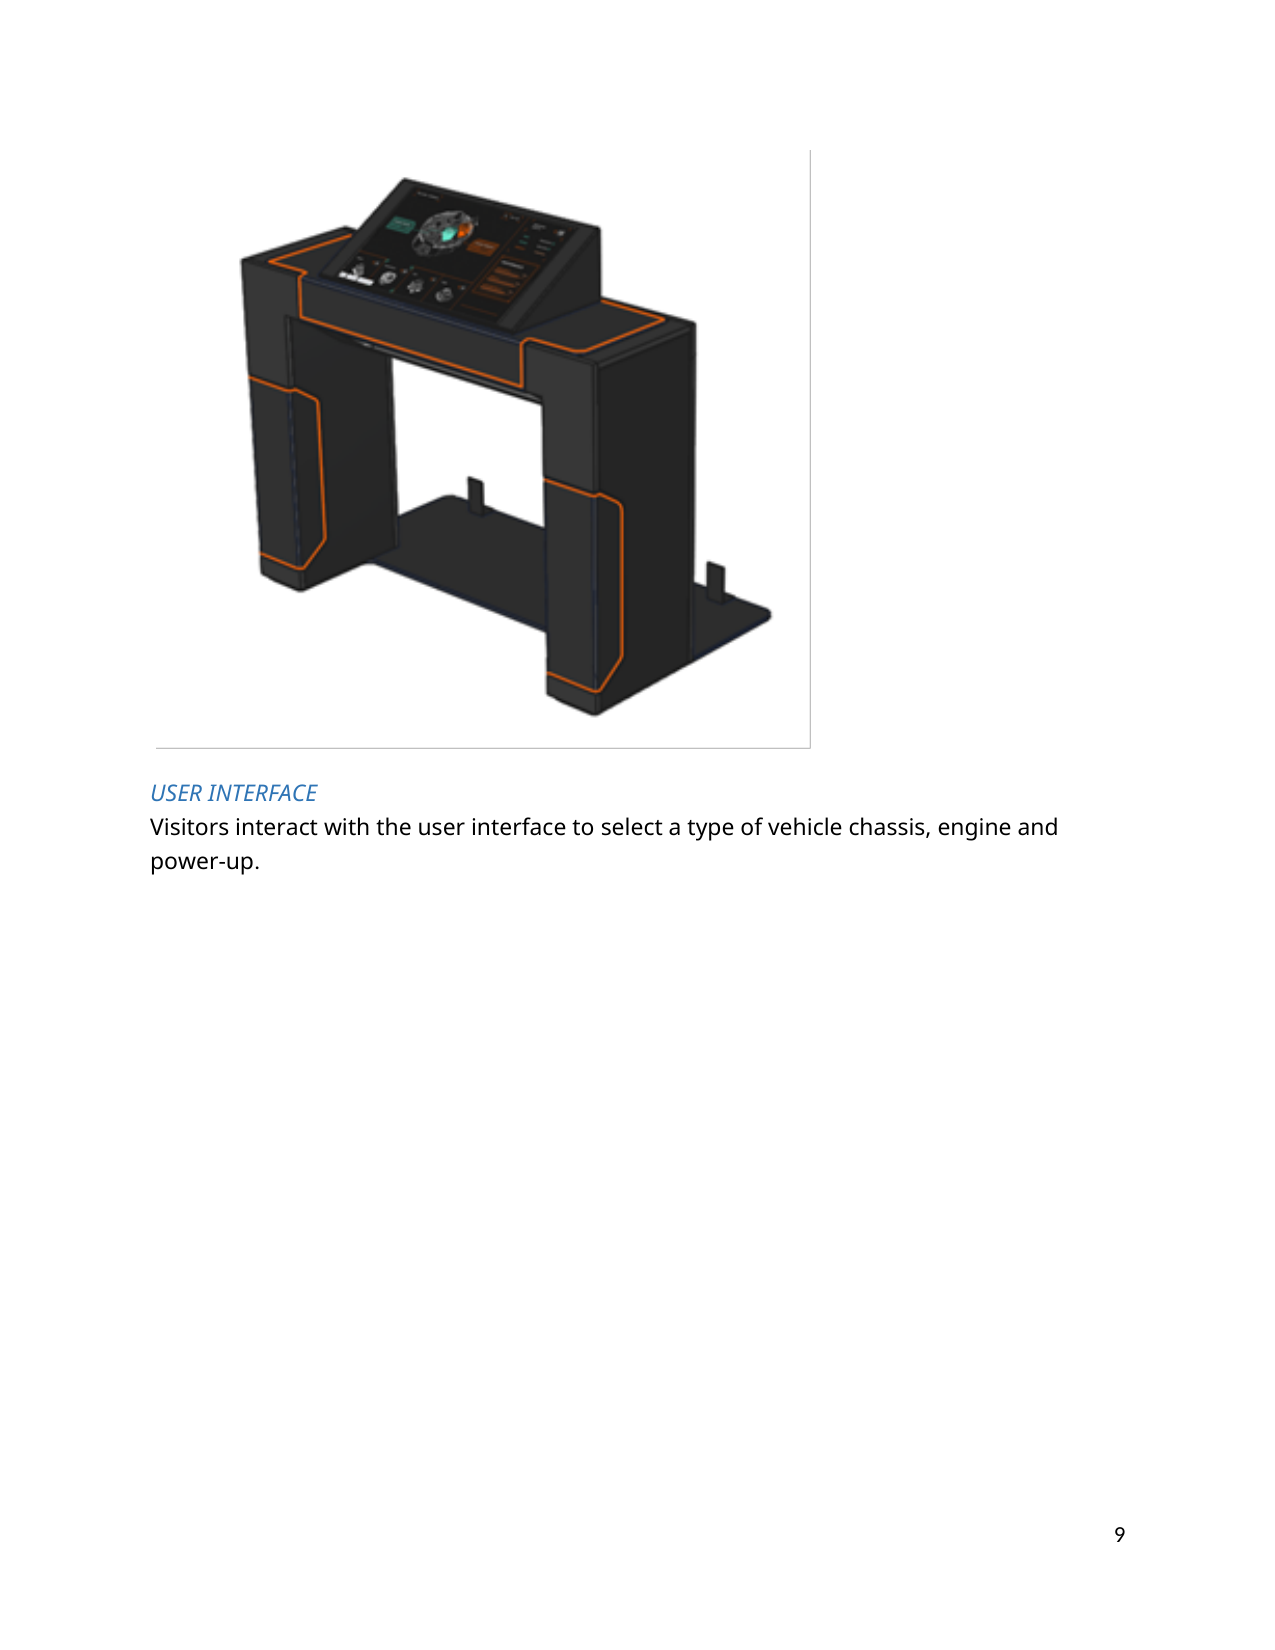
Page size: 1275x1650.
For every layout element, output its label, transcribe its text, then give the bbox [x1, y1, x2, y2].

picture [156, 150, 813, 751]
text Visitors interact with the user interface to select a type of vehicle chassis, engine and power-up. [150, 811, 1125, 876]
subtitle USER INTERFACE [150, 777, 1125, 808]
